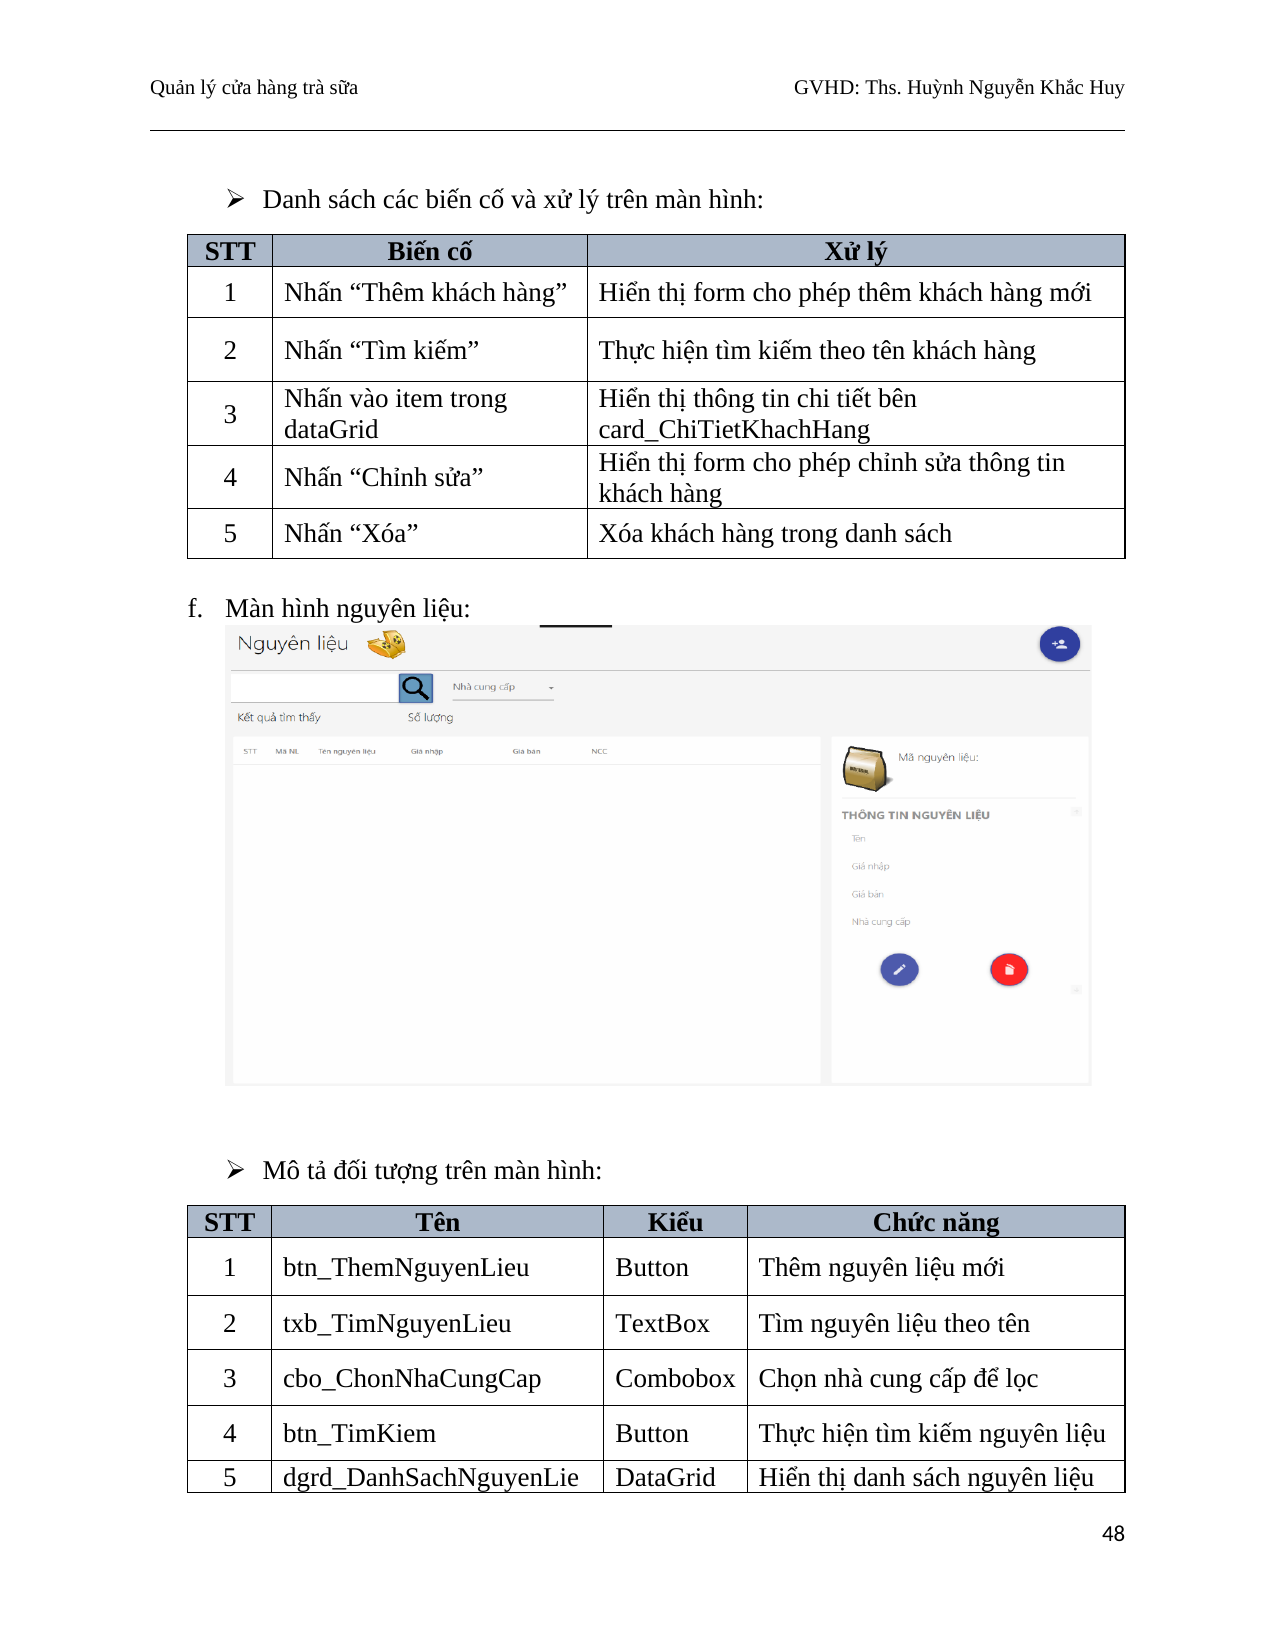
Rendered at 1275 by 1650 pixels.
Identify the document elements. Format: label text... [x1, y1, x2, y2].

table_header Tên [272, 1206, 603, 1237]
table_cell 1 [188, 1238, 271, 1295]
table_cell Xóa khách hàng trong danh sách [588, 509, 1124, 557]
table_cell Nhấn “Chỉnh sửa” [273, 446, 587, 508]
table_cell Tìm nguyên liệu theo tên [748, 1296, 1124, 1349]
table_cell 5 [188, 1461, 271, 1492]
table_cell Nhấn vào item trong dataGrid [273, 382, 587, 444]
table_header Chức năng [748, 1206, 1124, 1237]
table_cell btn_ThemNguyenLieu [272, 1238, 603, 1295]
table_cell txb_TimNguyenLieu [272, 1296, 603, 1349]
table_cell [748, 1461, 1124, 1492]
table_header Biến cố [273, 235, 587, 266]
table_header Kiểu [604, 1206, 747, 1237]
table_header STT [188, 1206, 271, 1237]
table_cell Hiển thị form cho phép thêm khách hàng mới [588, 267, 1124, 317]
table_cell 2 [188, 318, 272, 381]
picture [225, 625, 1092, 1086]
list Mô tả đối tượng trên màn hình: [225, 1154, 1125, 1186]
table_cell 5 [188, 509, 272, 557]
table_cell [272, 1461, 603, 1492]
table_cell btn_TimKiem [272, 1406, 603, 1460]
table_cell Thực hiện tìm kiếm nguyên liệu [748, 1406, 1124, 1460]
table_cell TextBox [604, 1296, 747, 1349]
table_cell Chọn nhà cung cấp để lọc [748, 1350, 1124, 1404]
table_cell Button [604, 1238, 747, 1295]
table_header Xử lý [588, 235, 1124, 266]
list Màn hình nguyên liệu: [187, 592, 1125, 623]
table_cell Nhấn “Xóa” [273, 509, 587, 557]
list Danh sách các biến cố và xử lý trên màn hình: [225, 183, 1125, 215]
table_cell cbo_ChonNhaCungCap [272, 1350, 603, 1404]
table_cell 1 [188, 267, 272, 317]
table_cell Nhấn “Thêm khách hàng” [273, 267, 587, 317]
table_cell 4 [188, 446, 272, 508]
table_cell DataGrid [604, 1461, 747, 1492]
table_cell 3 [188, 1350, 271, 1404]
table_cell 2 [188, 1296, 271, 1349]
table_cell Thực hiện tìm kiếm theo tên khách hàng [588, 318, 1124, 381]
table_cell Button [604, 1406, 747, 1460]
table_cell Combobox [604, 1350, 747, 1404]
table_cell Thêm nguyên liệu mới [748, 1238, 1124, 1295]
table_cell 3 [188, 382, 272, 444]
table_cell 4 [188, 1406, 271, 1460]
table_header STT [188, 235, 272, 266]
table_cell Nhấn “Tìm kiếm” [273, 318, 587, 381]
table_cell Hiển thị form cho phép chỉnh sửa thông tin khách hàng [588, 446, 1124, 508]
table_cell Hiển thị thông tin chi tiết bên card_ChiTietKhachHang [588, 382, 1124, 444]
